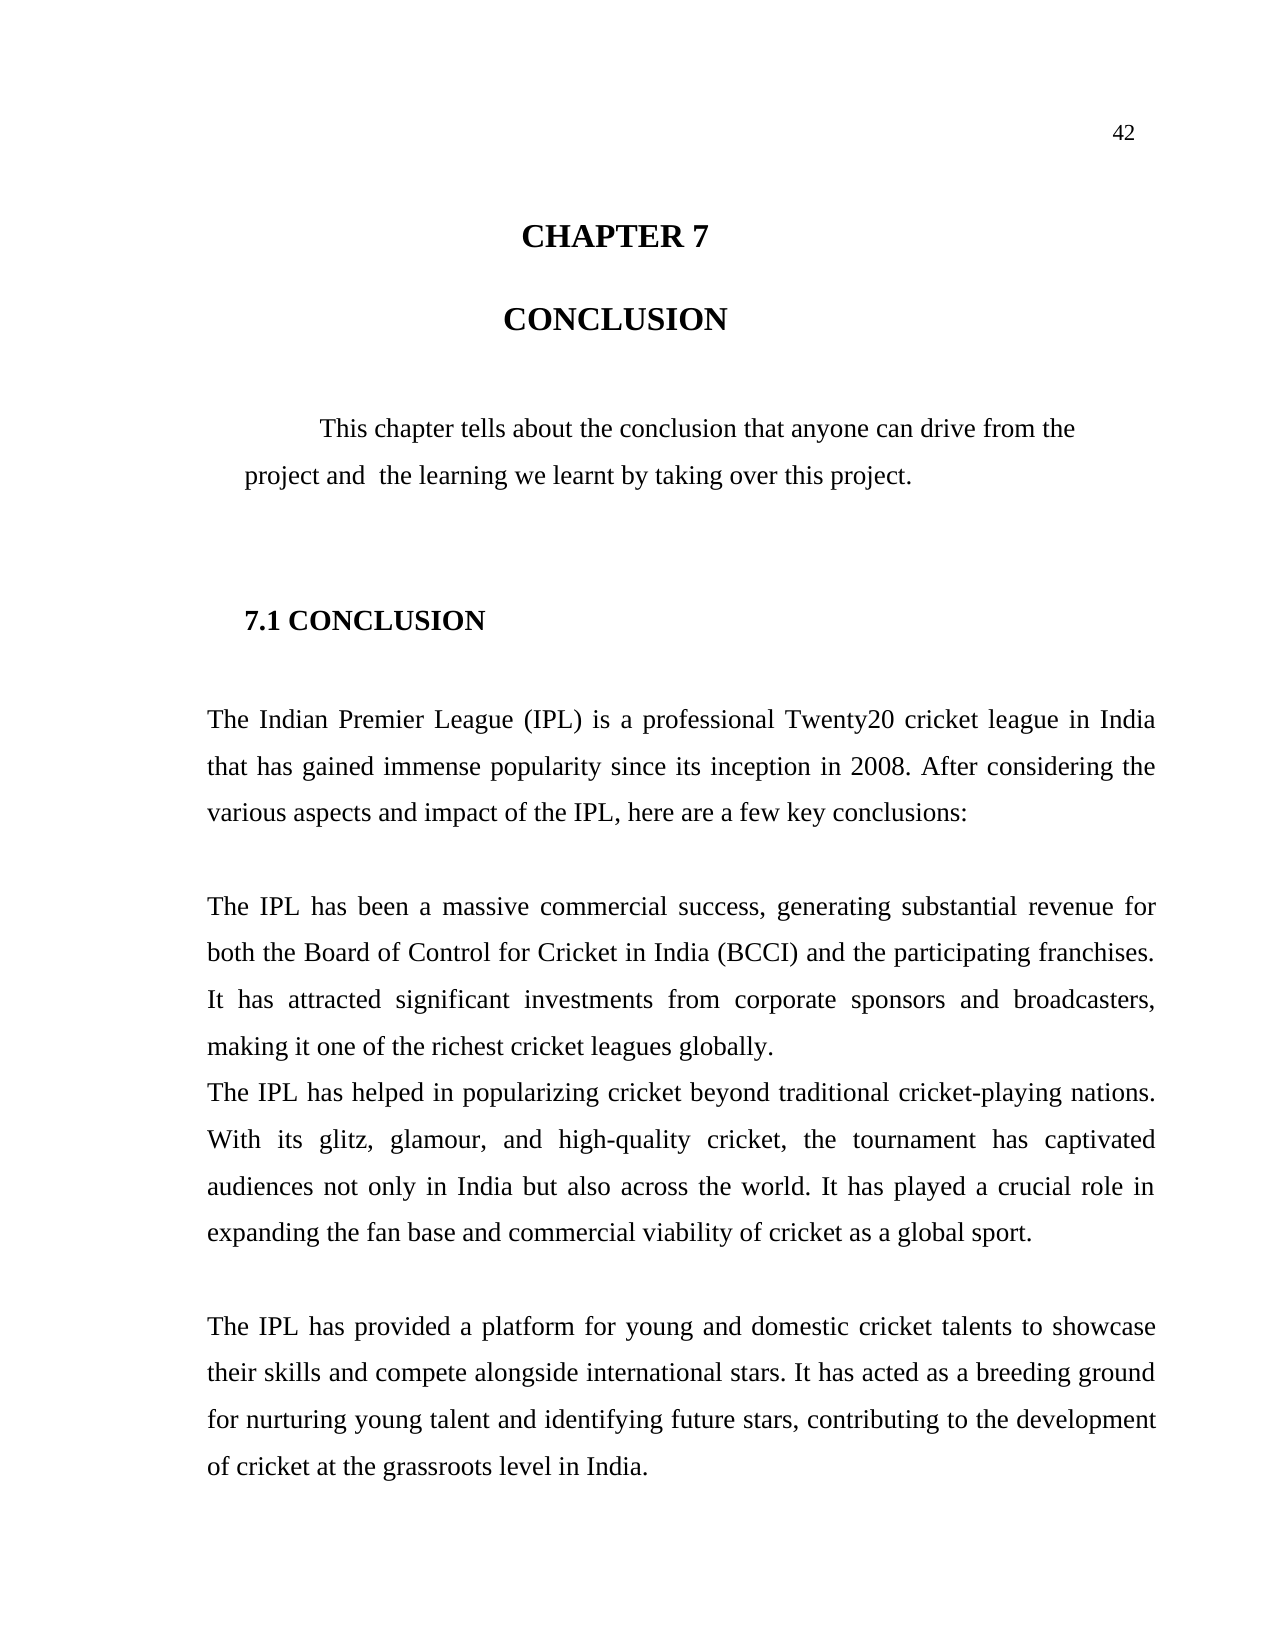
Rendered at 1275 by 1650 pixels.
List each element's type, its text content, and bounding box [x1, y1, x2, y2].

subtitle CHAPTER 7 CONCLUSION [486, 217, 743, 337]
subtitle CONCLUSION [244, 603, 1157, 636]
text The IPL has been a massive commercial success, generating substantial revenue for both the Board of Control for Cricket in India (BCCI) and the participating franchises. It has attracted significant investments from corporate sponsors and broadcasters, making it one of the richest cricket leagues globally. [207, 890, 1157, 1061]
text The IPL has provided a platform for young and domestic cricket talents to showcase their skills and compete alongside international stars. It has acted as a breeding ground for nurturing young talent and identifying future stars, contributing to the development of cricket at the grassroots level in India. [207, 1310, 1157, 1481]
text This chapter tells about the conclusion that anyone can drive from the project and the learning we learnt by taking over this project. [244, 412, 1116, 490]
text The IPL has helped in popularizing cricket beyond traditional cricket-playing nations. With its glitz, glamour, and high-quality cricket, the tournament has captivated audiences not only in India but also across the world. It has played a crucial role in expanding the fan base and commercial viability of cricket as a global sport. [207, 1077, 1157, 1248]
text The Indian Premier League (IPL) is a professional Twenty20 cricket league in India that has gained immense popularity since its inception in 2008. After considering the various aspects and impact of the IPL, here are a few key conclusions: [207, 703, 1157, 828]
